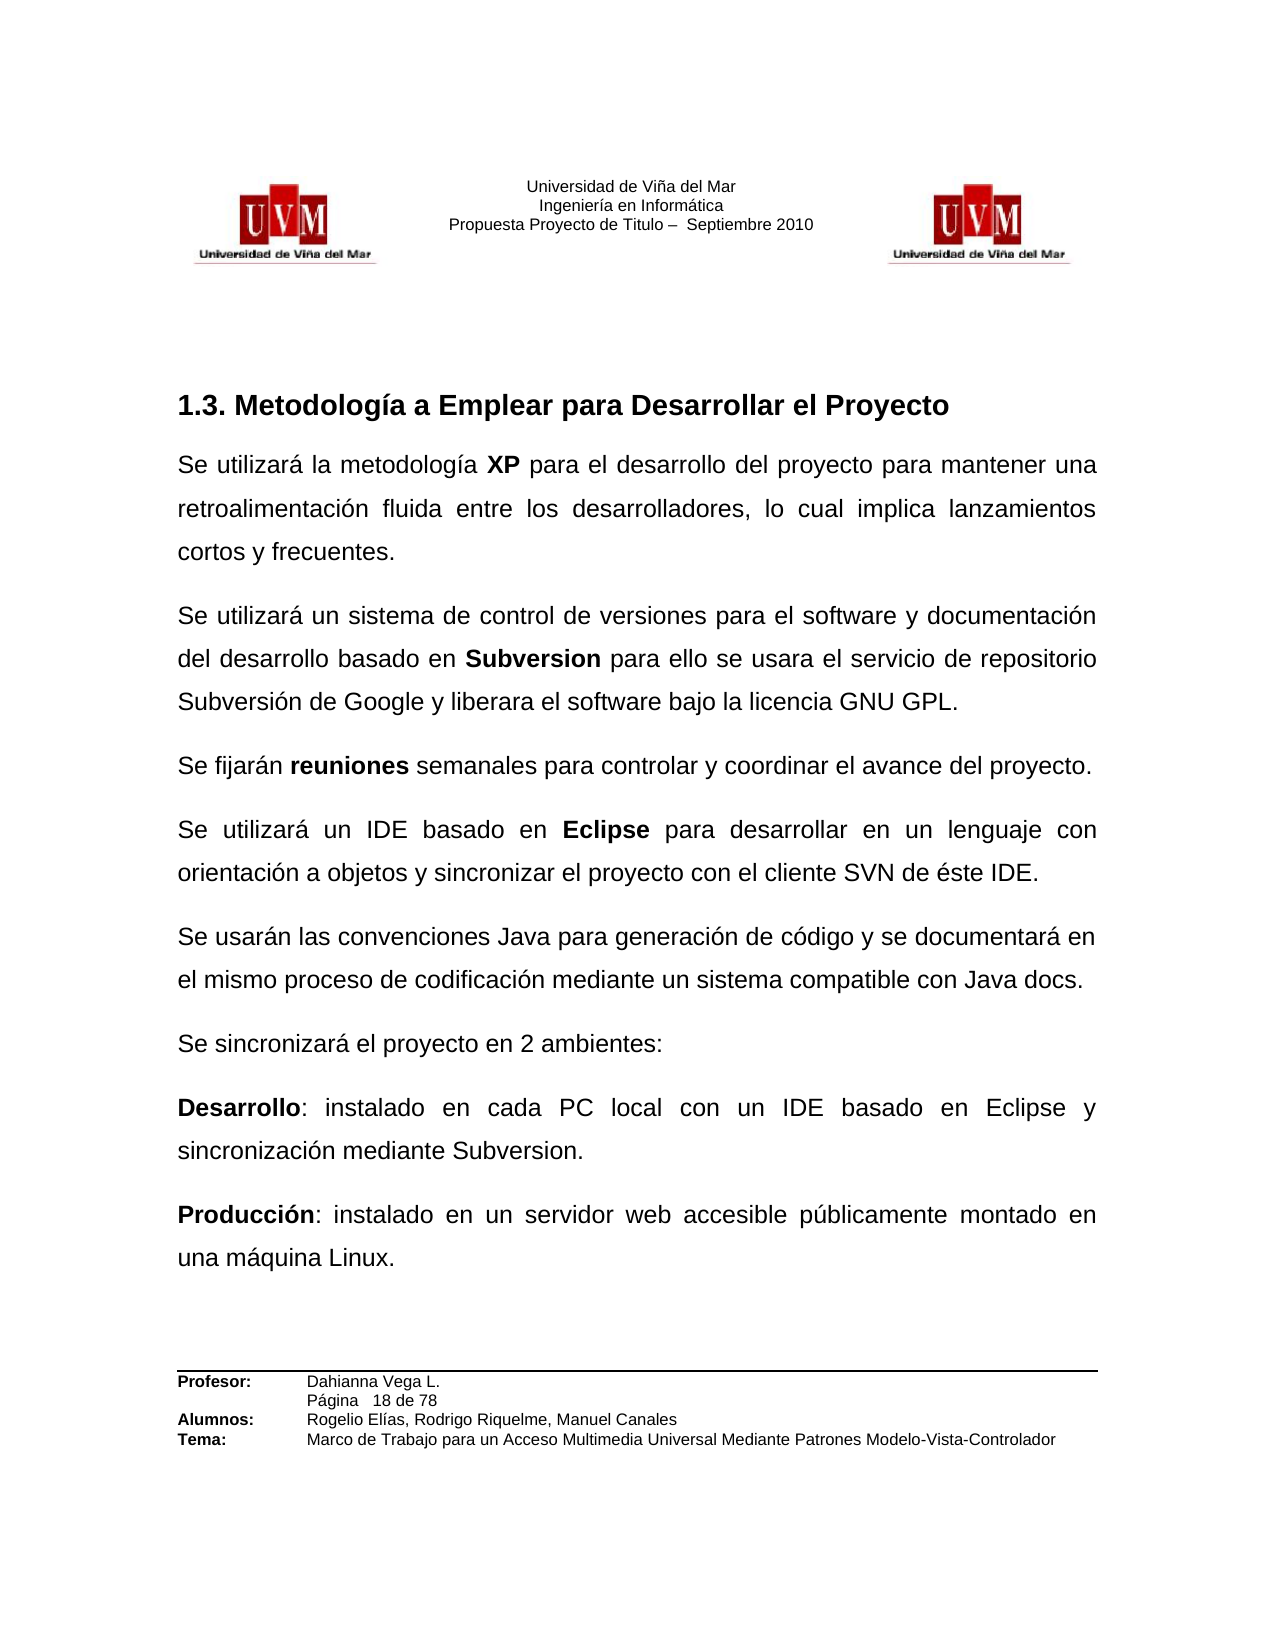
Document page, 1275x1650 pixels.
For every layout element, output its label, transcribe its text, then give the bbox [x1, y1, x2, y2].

text Se sincronizará el proyecto en 2 ambientes: [177, 1029, 1098, 1058]
text Se utilizará un IDE basado en Eclipse para desarrollar en un lenguaje con orientación a objetos y sincronizar el proyecto con el cliente SVN de éste IDE. [177, 815, 1098, 887]
subtitle .3 [177, 388, 1098, 421]
list Desarrollo: instalado en cada PC local con un IDE basado en Eclipse y sincronización mediante . [177, 1093, 1098, 1165]
list Producción: instalado en un servidor web accesible públicamente montado en una máquina Linux. [177, 1200, 1098, 1272]
picture [871, 176, 1084, 267]
text Se utilizará la metodología XP para el desarrollo del proyecto para mantener una retroalimentación fluida entre los desarrolladores, lo cual implica lanzamientos cortos y frecuentes. [177, 450, 1098, 565]
text Se utilizará un sistema de control de versiones para el software y documentación del desarrollo basado en Subversin para ello usar el servicio de repositorio Subversión de . [177, 601, 1098, 716]
picture [177, 176, 390, 267]
text Se fijarán reuniones semanales para controlar y coordinar el avance del proyecto. [177, 751, 1098, 779]
text Se usarán las convenciones Java para generación de código y se documentará en el mismo proceso de codificación mediante un sistema compatible con Java docs. [177, 922, 1098, 994]
